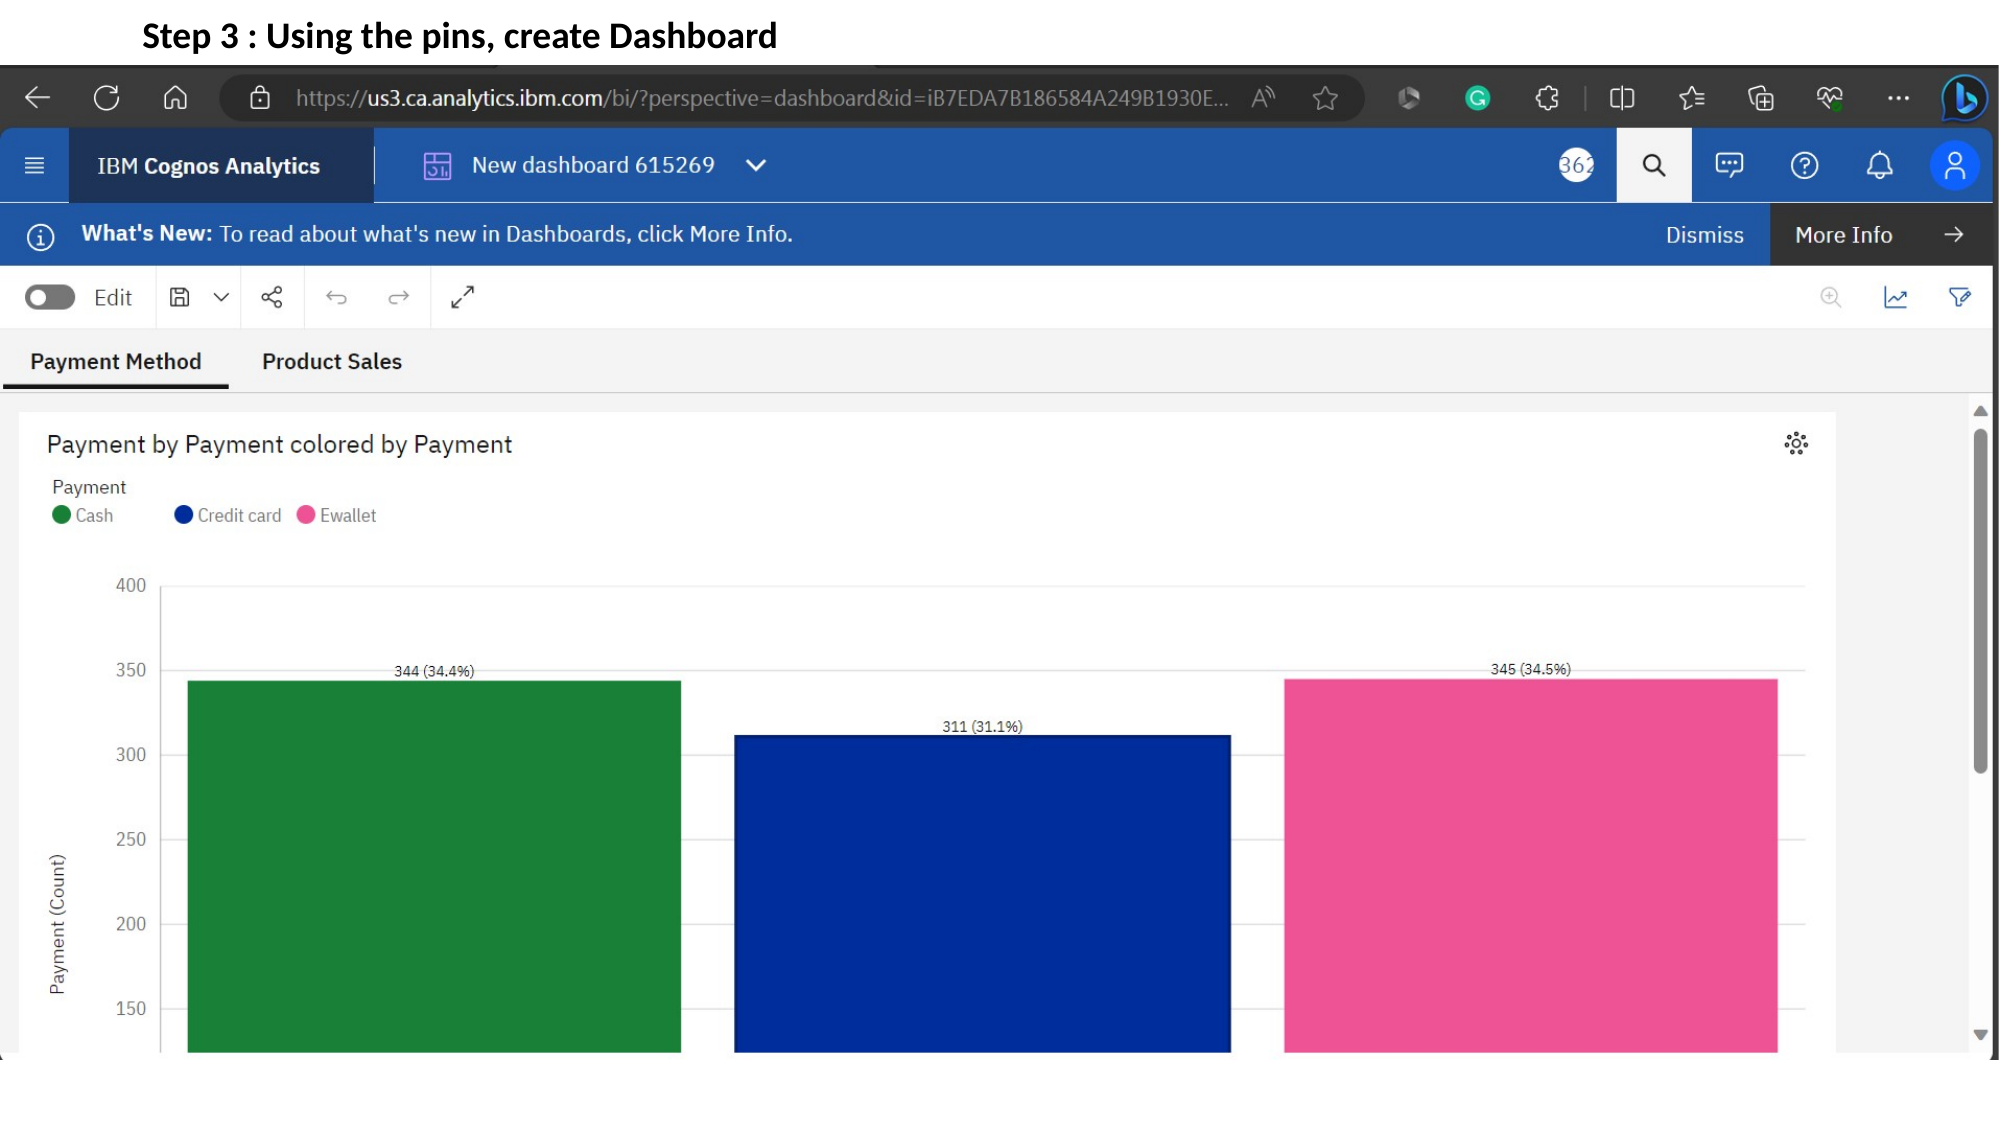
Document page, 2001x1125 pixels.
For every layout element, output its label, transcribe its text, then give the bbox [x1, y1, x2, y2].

text Step 3 : Using the pins, create Dashboard [142, 12, 1977, 58]
picture [0, 65, 1999, 1060]
